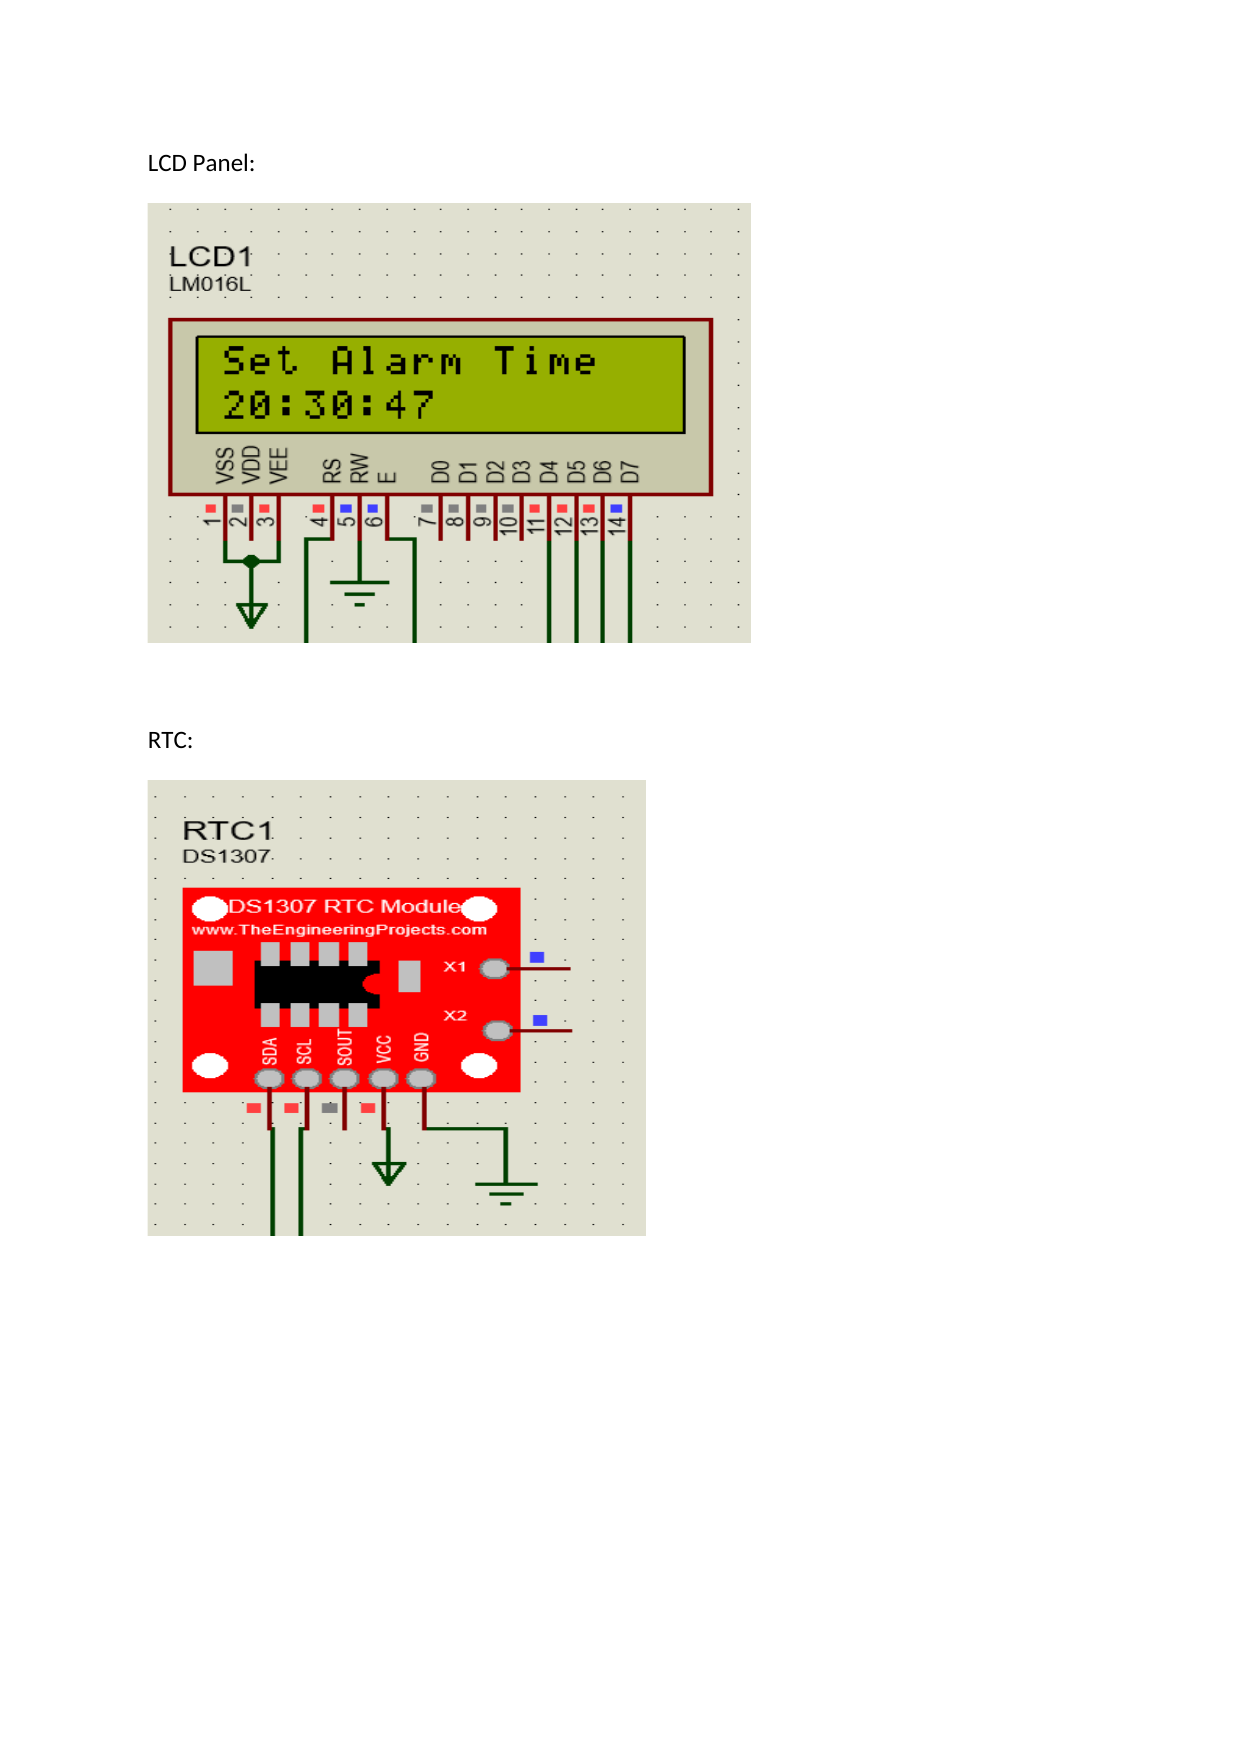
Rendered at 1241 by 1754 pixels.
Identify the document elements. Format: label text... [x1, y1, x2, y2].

picture [147, 203, 751, 643]
text RTC: [148, 724, 1093, 755]
picture [147, 780, 646, 1236]
text LCD Panel: [148, 148, 1093, 178]
